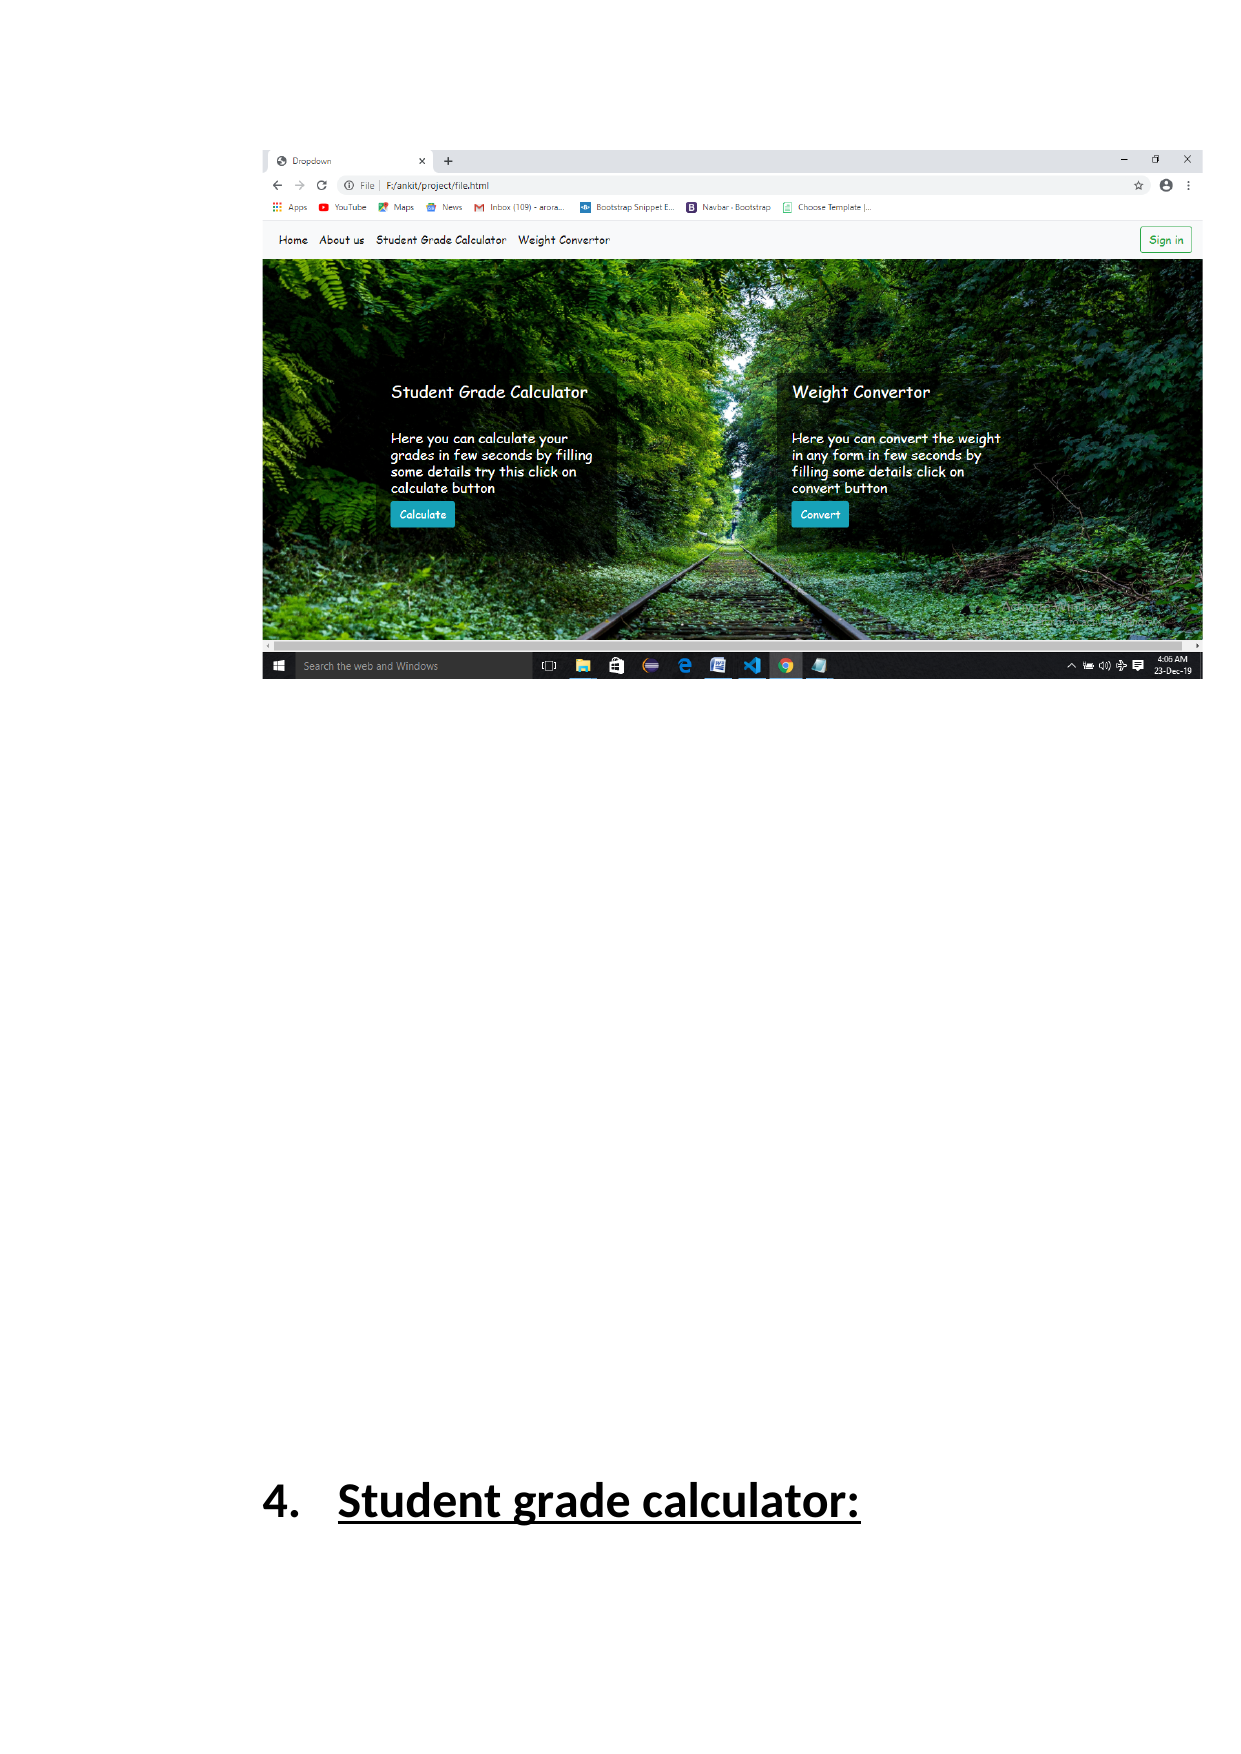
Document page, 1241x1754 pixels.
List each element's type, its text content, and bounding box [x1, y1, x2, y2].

picture [262, 150, 1203, 679]
list Student grade calculator: [262, 1469, 1090, 1530]
